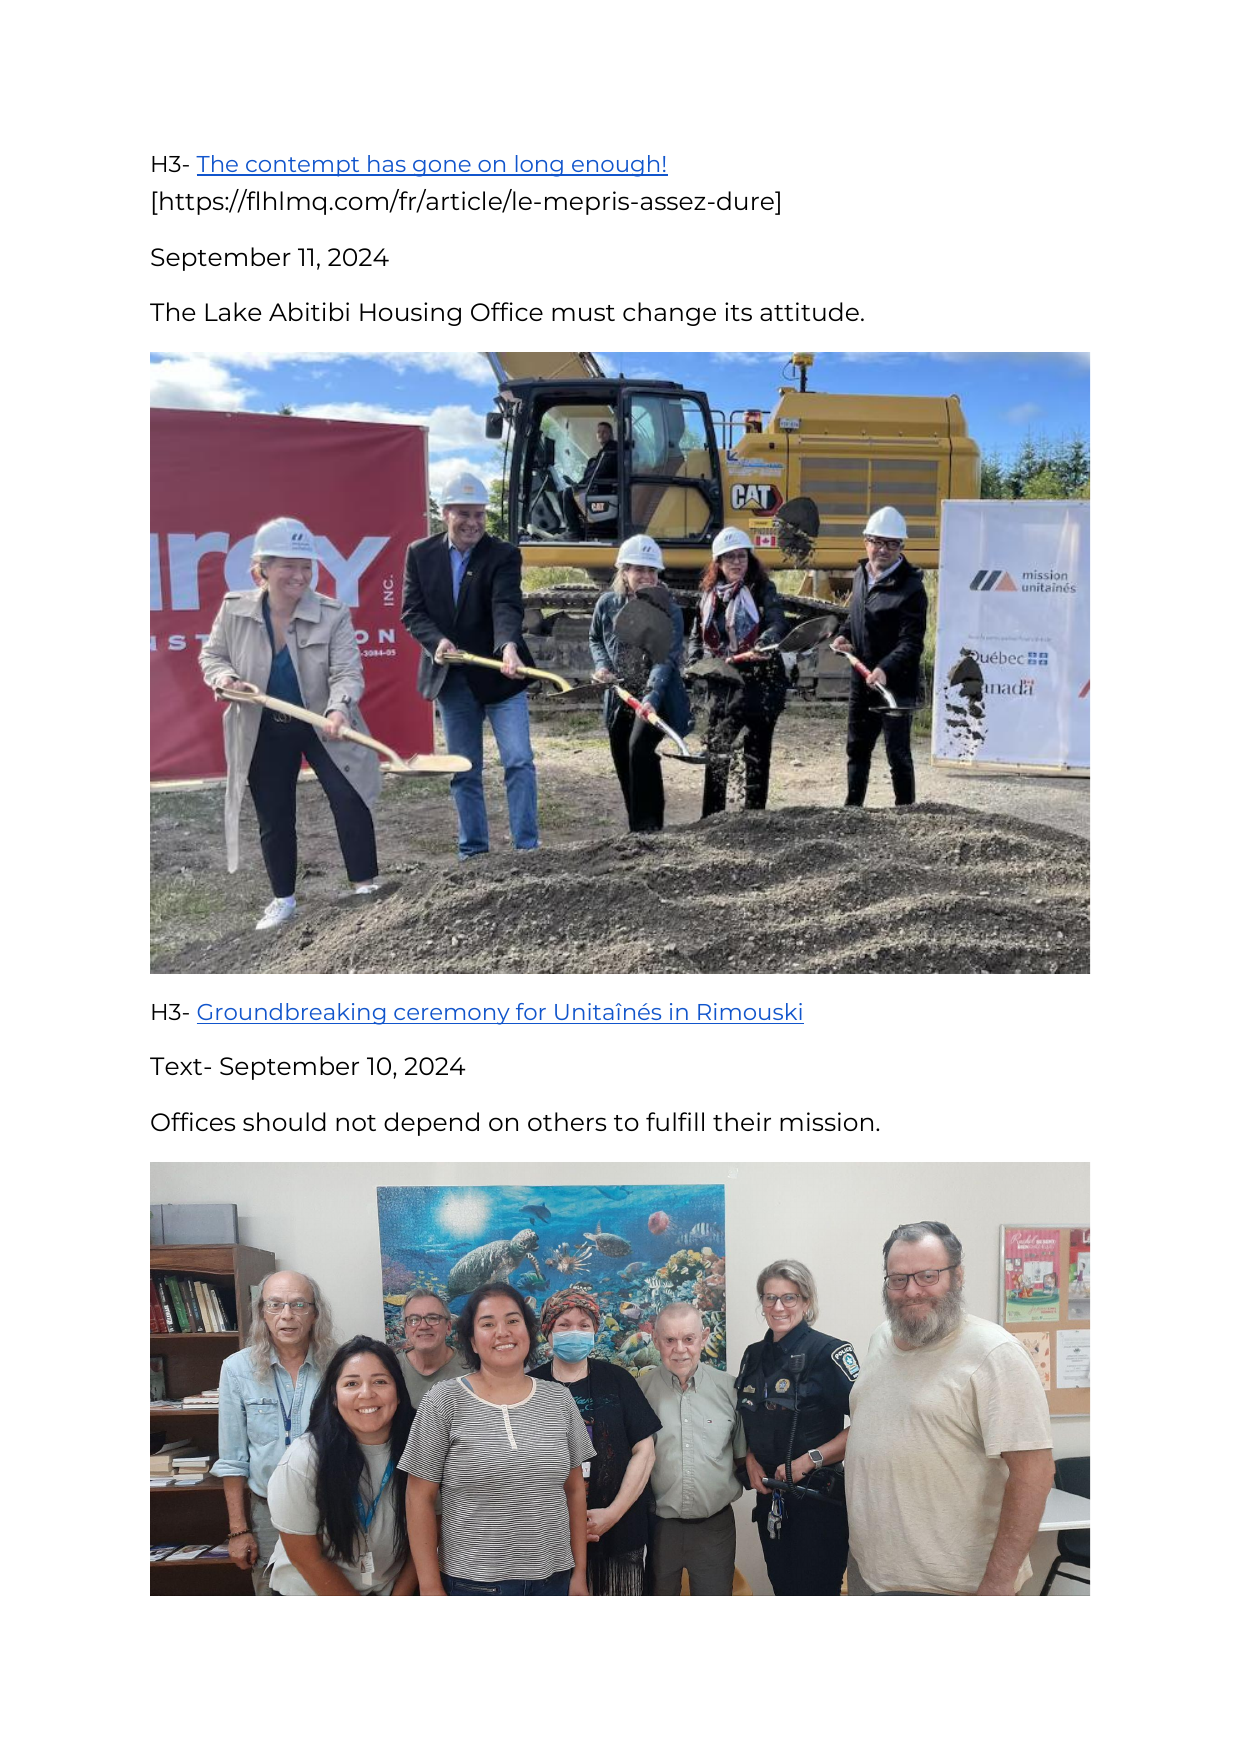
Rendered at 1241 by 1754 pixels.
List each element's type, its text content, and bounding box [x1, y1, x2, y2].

picture [150, 352, 1091, 974]
text H3- The contempt has gone on long enough! [150, 150, 1090, 178]
text September 11, 2024 [150, 242, 1090, 272]
text The Lake Abitibi Housing Office must change its attitude. [150, 297, 1090, 328]
text Text- September 10, 2024 [150, 1052, 1090, 1082]
picture [150, 1162, 1091, 1596]
text [https://flhlmq.com/fr/article/le-mepris-assez-dure] [150, 186, 1090, 217]
text Offices should not depend on others to fulfill their mission. [150, 1107, 1090, 1138]
text H3- Groundbreaking ceremony for Unitaînés in Rimouski [150, 999, 1090, 1027]
